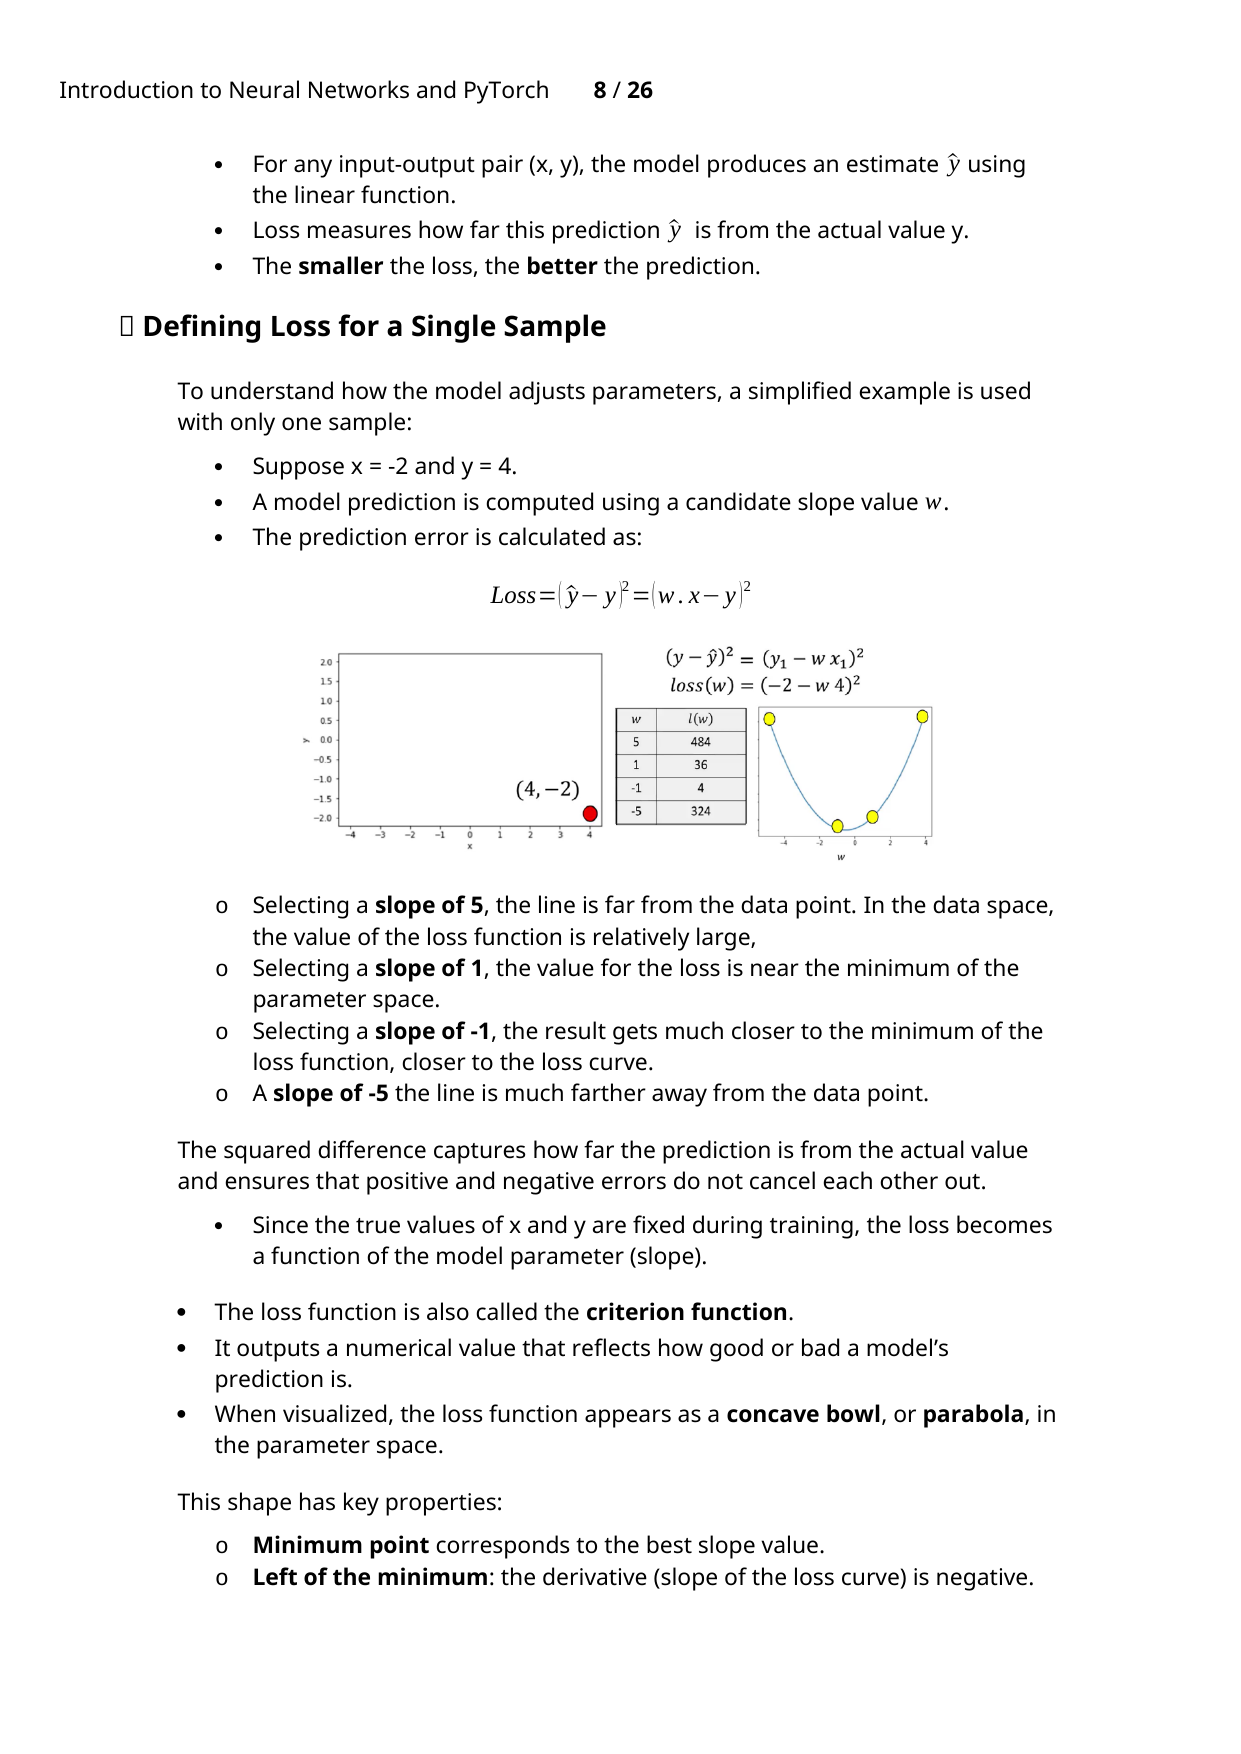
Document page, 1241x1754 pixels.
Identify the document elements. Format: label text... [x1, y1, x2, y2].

picture [301, 635, 939, 865]
list The smaller the loss, the better the prediction. [215, 250, 1063, 281]
list For any input-output pair (x, y), the model produces an estimate ​ using the linear function. [215, 148, 1063, 210]
text To understand how the model adjusts parameters, a simplified example is used with only one sample: [177, 375, 1063, 437]
list The loss function is also called the criterion function. [177, 1296, 1063, 1327]
list Loss measures how far this prediction ​ ​ is from the actual value y. [215, 214, 1063, 246]
list Selecting a slope of 1, the value for the loss is near the minimum of the parameter space. [215, 952, 1063, 1015]
text The squared difference captures how far the prediction is from the actual value and ensures that positive and negative errors do not cancel each other out. [177, 1134, 1063, 1196]
text This shape has key properties: [177, 1486, 1063, 1517]
list Selecting a slope of -1, the result gets much closer to the minimum of the loss function, closer to the loss curve. [215, 1015, 1063, 1077]
list When visualized, the loss function appears as a concave bowl, or parabola, in the parameter space. [177, 1398, 1063, 1461]
list The prediction error is calculated as: [215, 521, 1063, 552]
list Left of the minimum: the derivative (slope of the loss curve) is negative. [215, 1561, 1063, 1592]
list Suppose x = -2 and y = 4. [215, 450, 1063, 481]
list A model prediction is computed using a candidate slope value . [215, 485, 1063, 517]
list A slope of -5 the line is much farther away from the data point. [215, 1077, 1063, 1109]
subtitle 🔹 Defining Loss for a Single Sample [118, 306, 1063, 344]
list Since the true values of x and y are fixed during training, the loss becomes a function of the model parameter (slope). [215, 1209, 1063, 1271]
list Selecting a slope of 5, the line is far from the data point. In the data space, the value of the loss function is relatively large, [215, 889, 1063, 952]
list It outputs a numerical value that reflects how good or bad a model’s prediction is. [177, 1332, 1063, 1394]
list Minimum point corresponds to the best slope value. [215, 1529, 1063, 1561]
